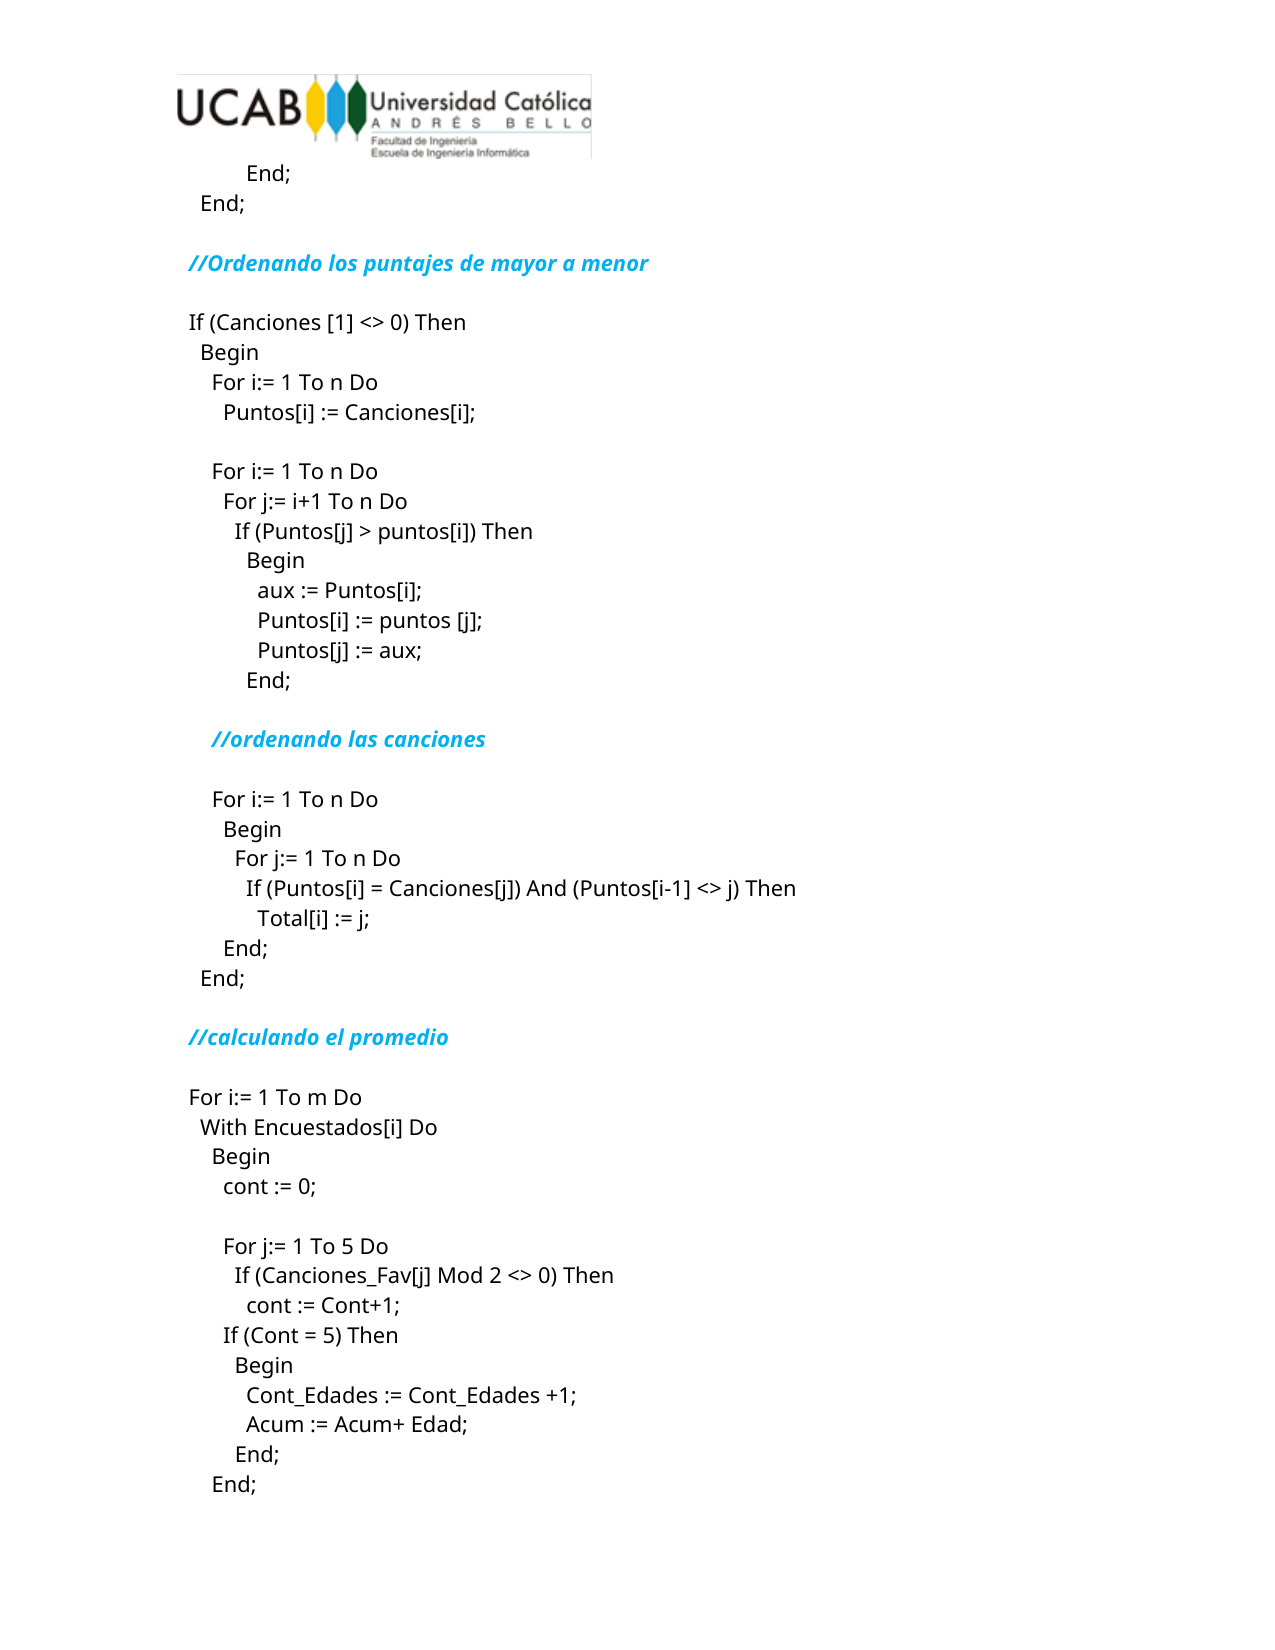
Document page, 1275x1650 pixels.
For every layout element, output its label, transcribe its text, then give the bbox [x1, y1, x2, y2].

text Puntos[i] := puntos [j]; [177, 605, 1098, 635]
text For i:= 1 To n Do [177, 784, 1098, 813]
text End; [177, 1469, 1098, 1499]
text End; [177, 1439, 1098, 1469]
text Begin [177, 1141, 1098, 1171]
text cont := 0; [177, 1171, 1098, 1201]
text If (Cont = 5) Then [177, 1320, 1098, 1350]
text Begin [177, 545, 1098, 575]
text For i:= 1 To n Do [177, 456, 1098, 486]
text End; [177, 664, 1098, 694]
text Cont_Edades := Cont_Edades +1; [177, 1379, 1098, 1409]
text If (Canciones_Fav[j] Mod 2 <> 0) Then [177, 1260, 1098, 1290]
text //calculando el promedio [177, 1022, 1098, 1052]
text Begin [177, 337, 1098, 367]
text Puntos[j] := aux; [177, 635, 1098, 664]
text cont := Cont+1; [177, 1290, 1098, 1320]
text //ordenando las canciones [177, 724, 1098, 754]
text Puntos[i] := Canciones[i]; [177, 396, 1098, 426]
text Begin [177, 813, 1098, 843]
text End; [177, 933, 1098, 962]
text If (Puntos[i] = Canciones[j]) And (Puntos[i-1] <> j) Then [177, 873, 1098, 903]
text //Ordenando los puntajes de mayor a menor [177, 247, 1098, 277]
text End; [177, 158, 1098, 188]
text For j:= 1 To 5 Do [177, 1231, 1098, 1260]
text For i:= 1 To m Do [177, 1082, 1098, 1111]
text Total[i] := j; [177, 903, 1098, 933]
picture [177, 73, 593, 159]
text aux := Puntos[i]; [177, 575, 1098, 605]
text For j:= 1 To n Do [177, 843, 1098, 873]
text With Encuestados[i] Do [177, 1111, 1098, 1141]
text Acum := Acum+ Edad; [177, 1409, 1098, 1439]
text For j:= i+1 To n Do [177, 486, 1098, 516]
text If (Canciones [1] <> 0) Then [177, 307, 1098, 337]
text If (Puntos[j] > puntos[i]) Then [177, 516, 1098, 545]
text For i:= 1 To n Do [177, 367, 1098, 396]
text Begin [177, 1350, 1098, 1379]
text End; [177, 962, 1098, 992]
text End; [177, 188, 1098, 218]
